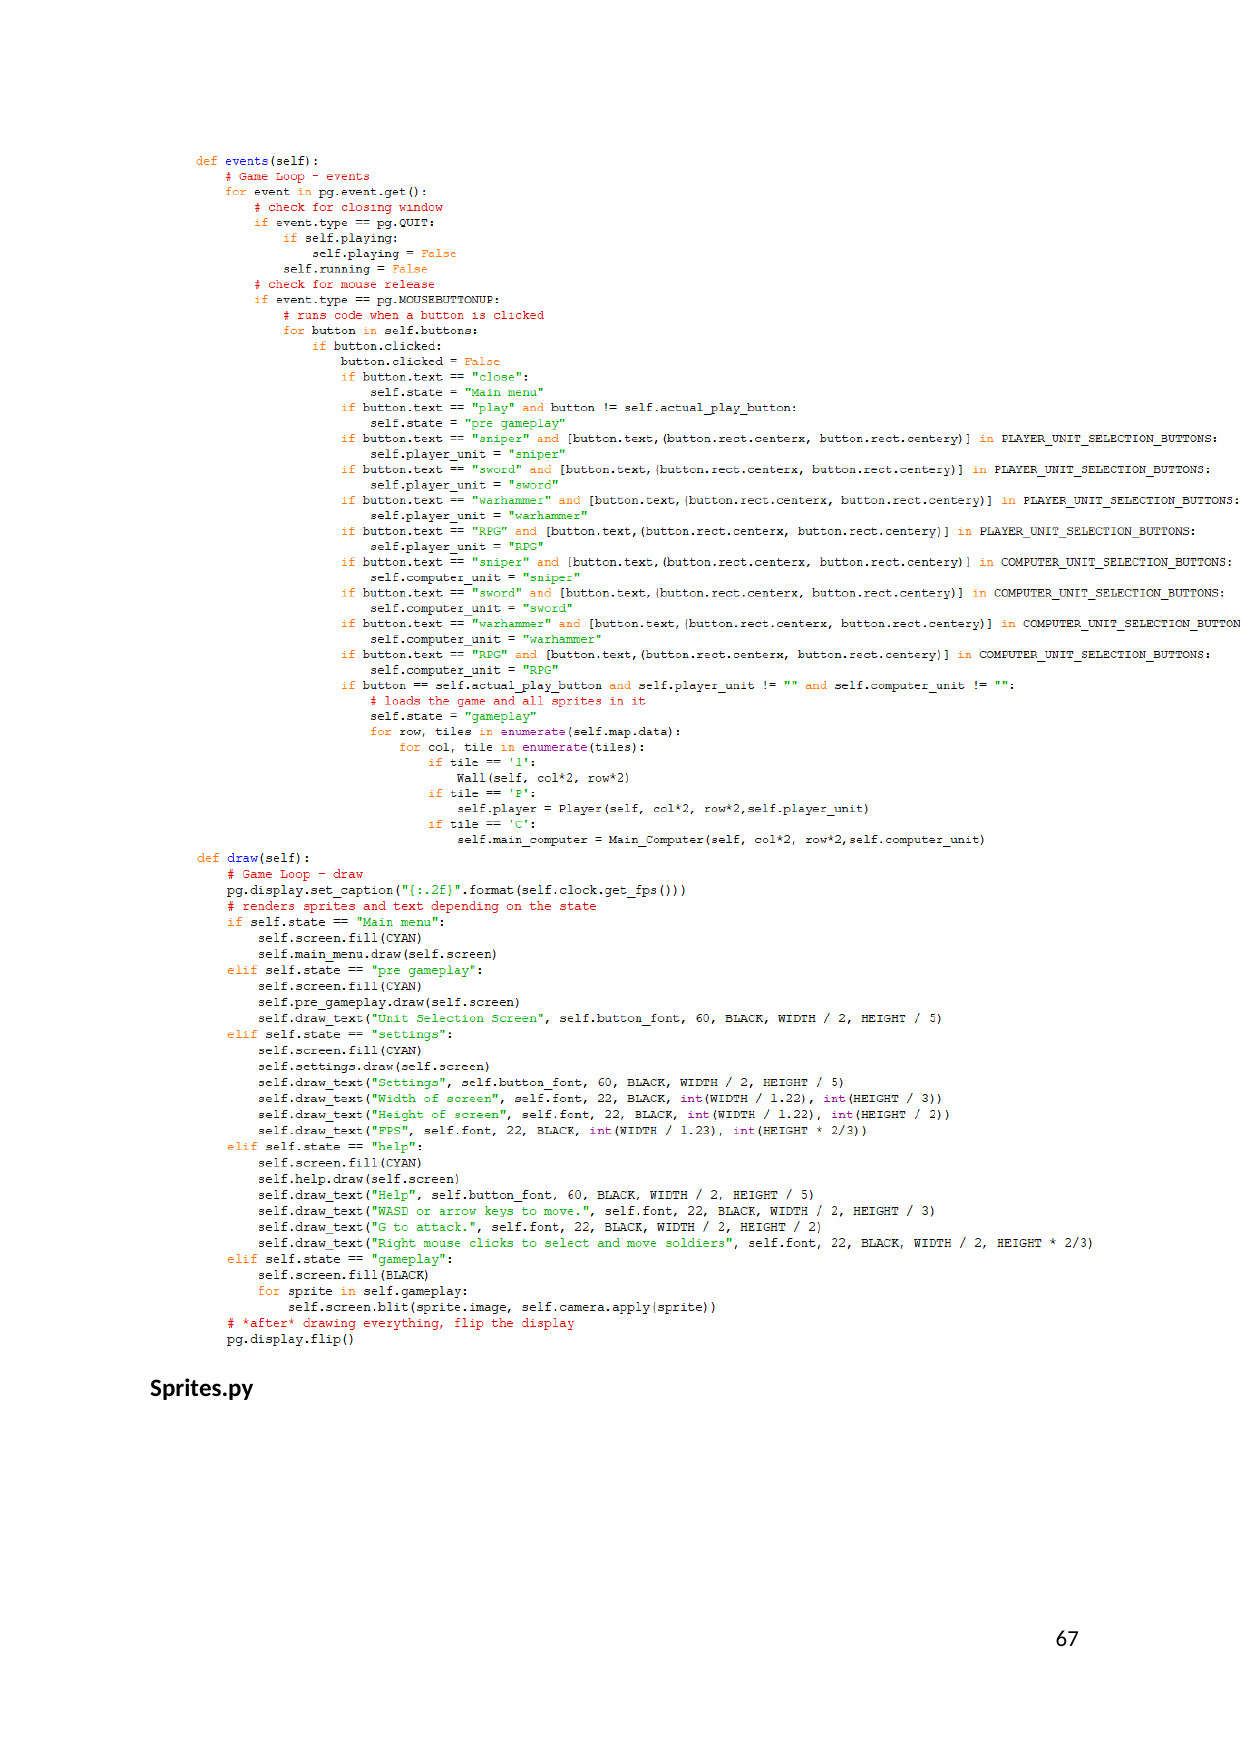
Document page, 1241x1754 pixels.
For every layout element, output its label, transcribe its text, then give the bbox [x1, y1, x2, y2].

text Sprites.py [150, 1372, 1090, 1403]
